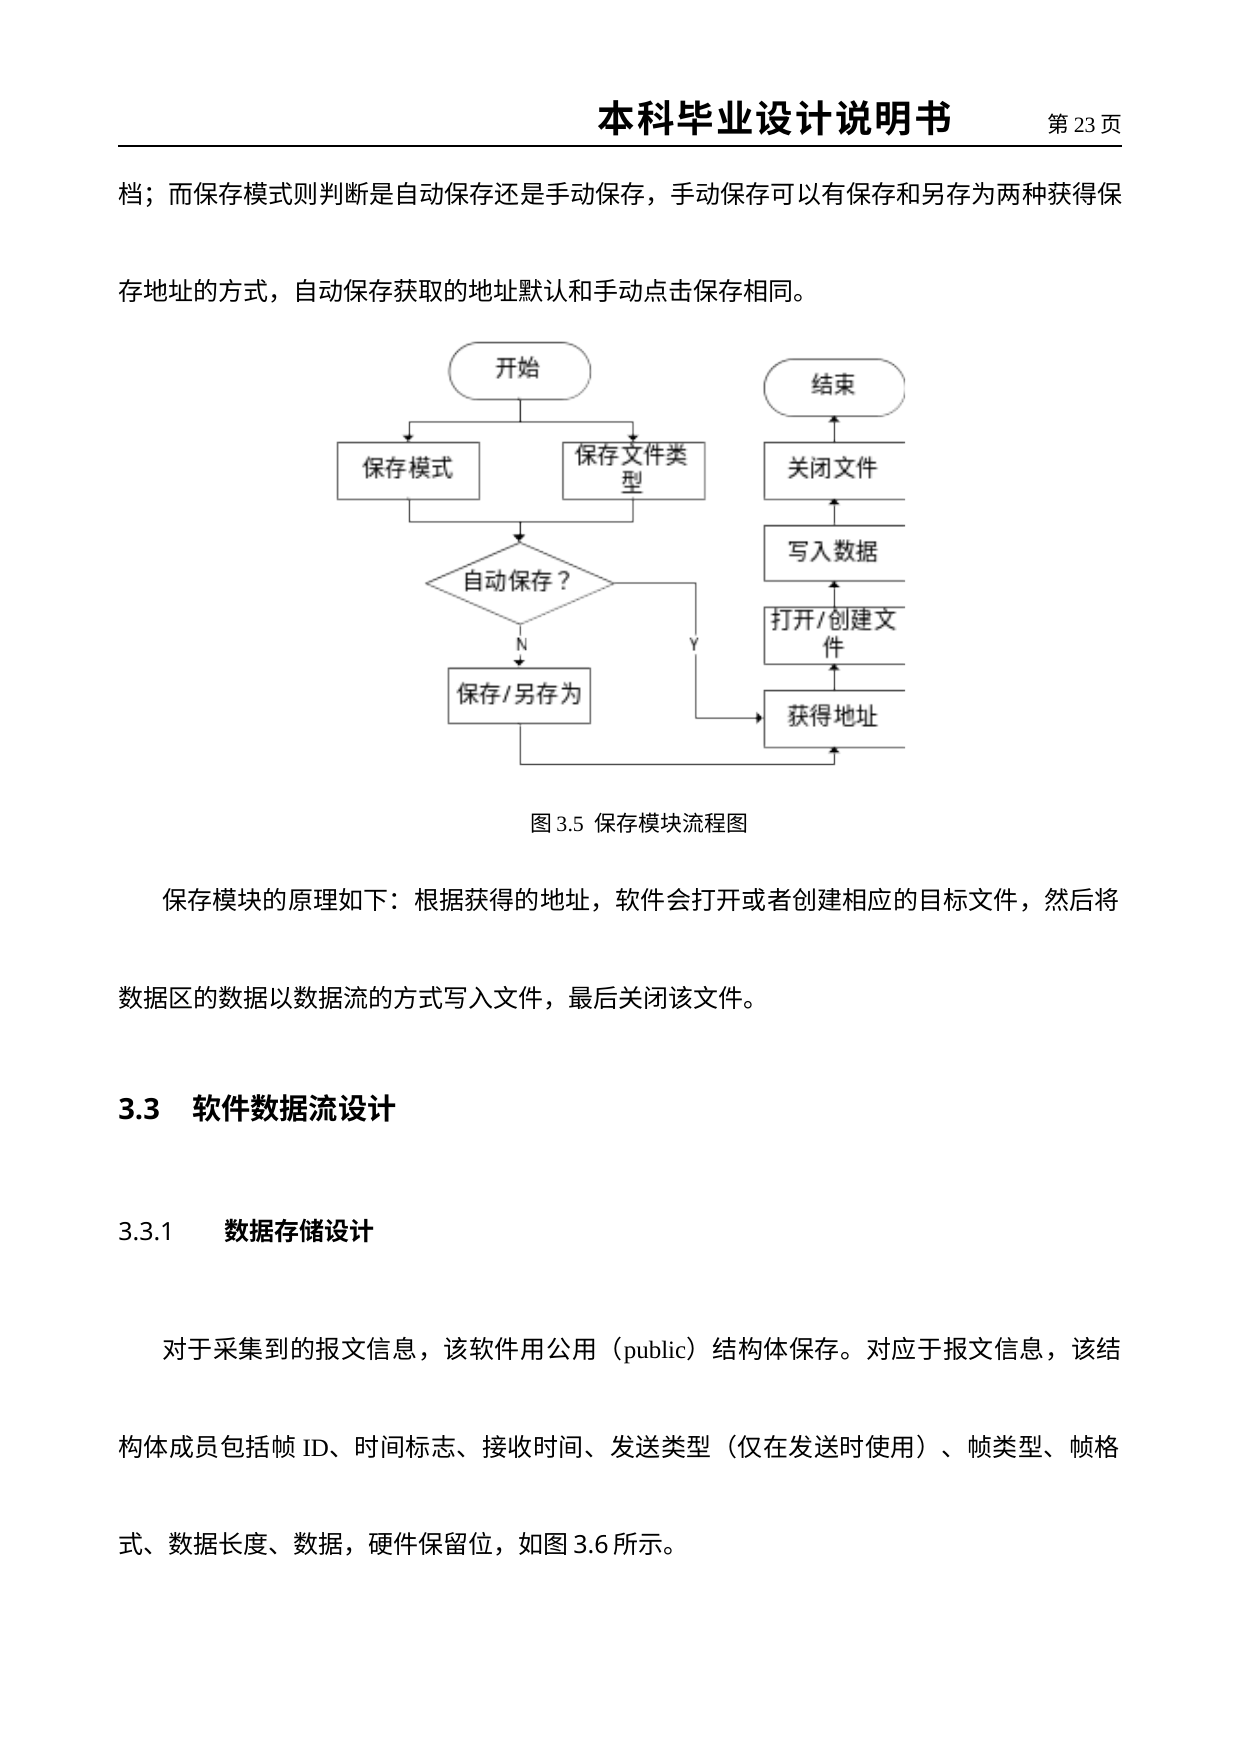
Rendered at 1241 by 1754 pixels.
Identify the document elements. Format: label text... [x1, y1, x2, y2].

text 对于采集到的报文信息，该软件用公用（public）结构体保存。对应于报文信息，该结构体成员包括帧ID、时间标志、接收时间、发送类型（仅在发送时使用）、帧类型、帧格式、数据长度、数据，硬件保留位，如图3.6所示。 [118, 1316, 1122, 1576]
text 保存模块的原理如下：根据获得的地址，软件会打开或者创建相应的目标文件，然后将数据区的数据以数据流的方式写入文件，最后关闭该文件。 [118, 866, 1122, 1029]
text 图3.5 保存模块流程图 [118, 796, 1122, 837]
text 软件数据流设计 [118, 1074, 1122, 1139]
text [118, 160, 1122, 322]
text 数据存储设计 [118, 1197, 1122, 1262]
